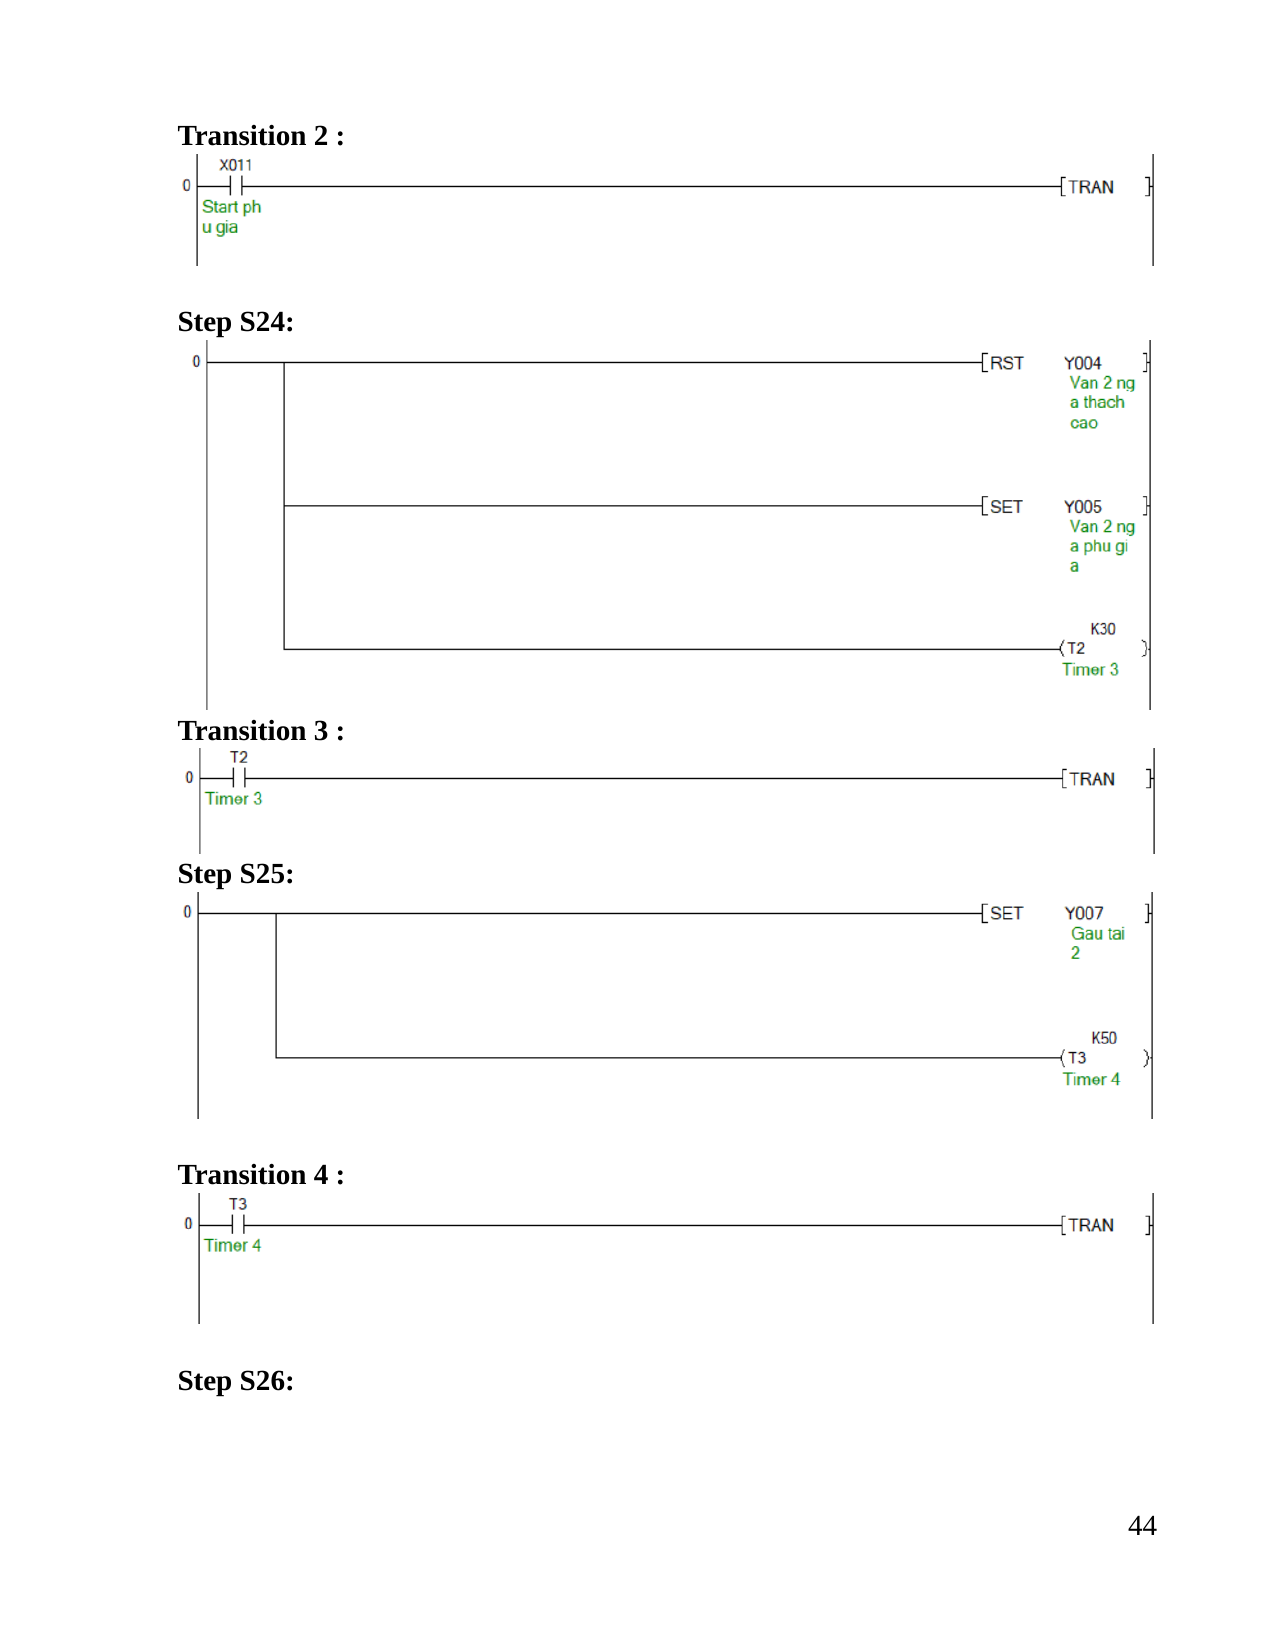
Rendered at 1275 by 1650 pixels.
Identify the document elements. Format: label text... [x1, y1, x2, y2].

text Transition 2 : [177, 118, 1157, 152]
text Step S25: [177, 856, 1157, 890]
text Transition 4 : [177, 1157, 1157, 1191]
picture [177, 892, 1157, 1119]
text Step S26: [177, 1363, 1157, 1396]
picture [177, 748, 1157, 854]
picture [177, 340, 1157, 710]
text Transition 3 : [177, 713, 1157, 746]
picture [177, 1193, 1157, 1324]
text Step S24: [177, 304, 1157, 337]
picture [177, 154, 1157, 266]
